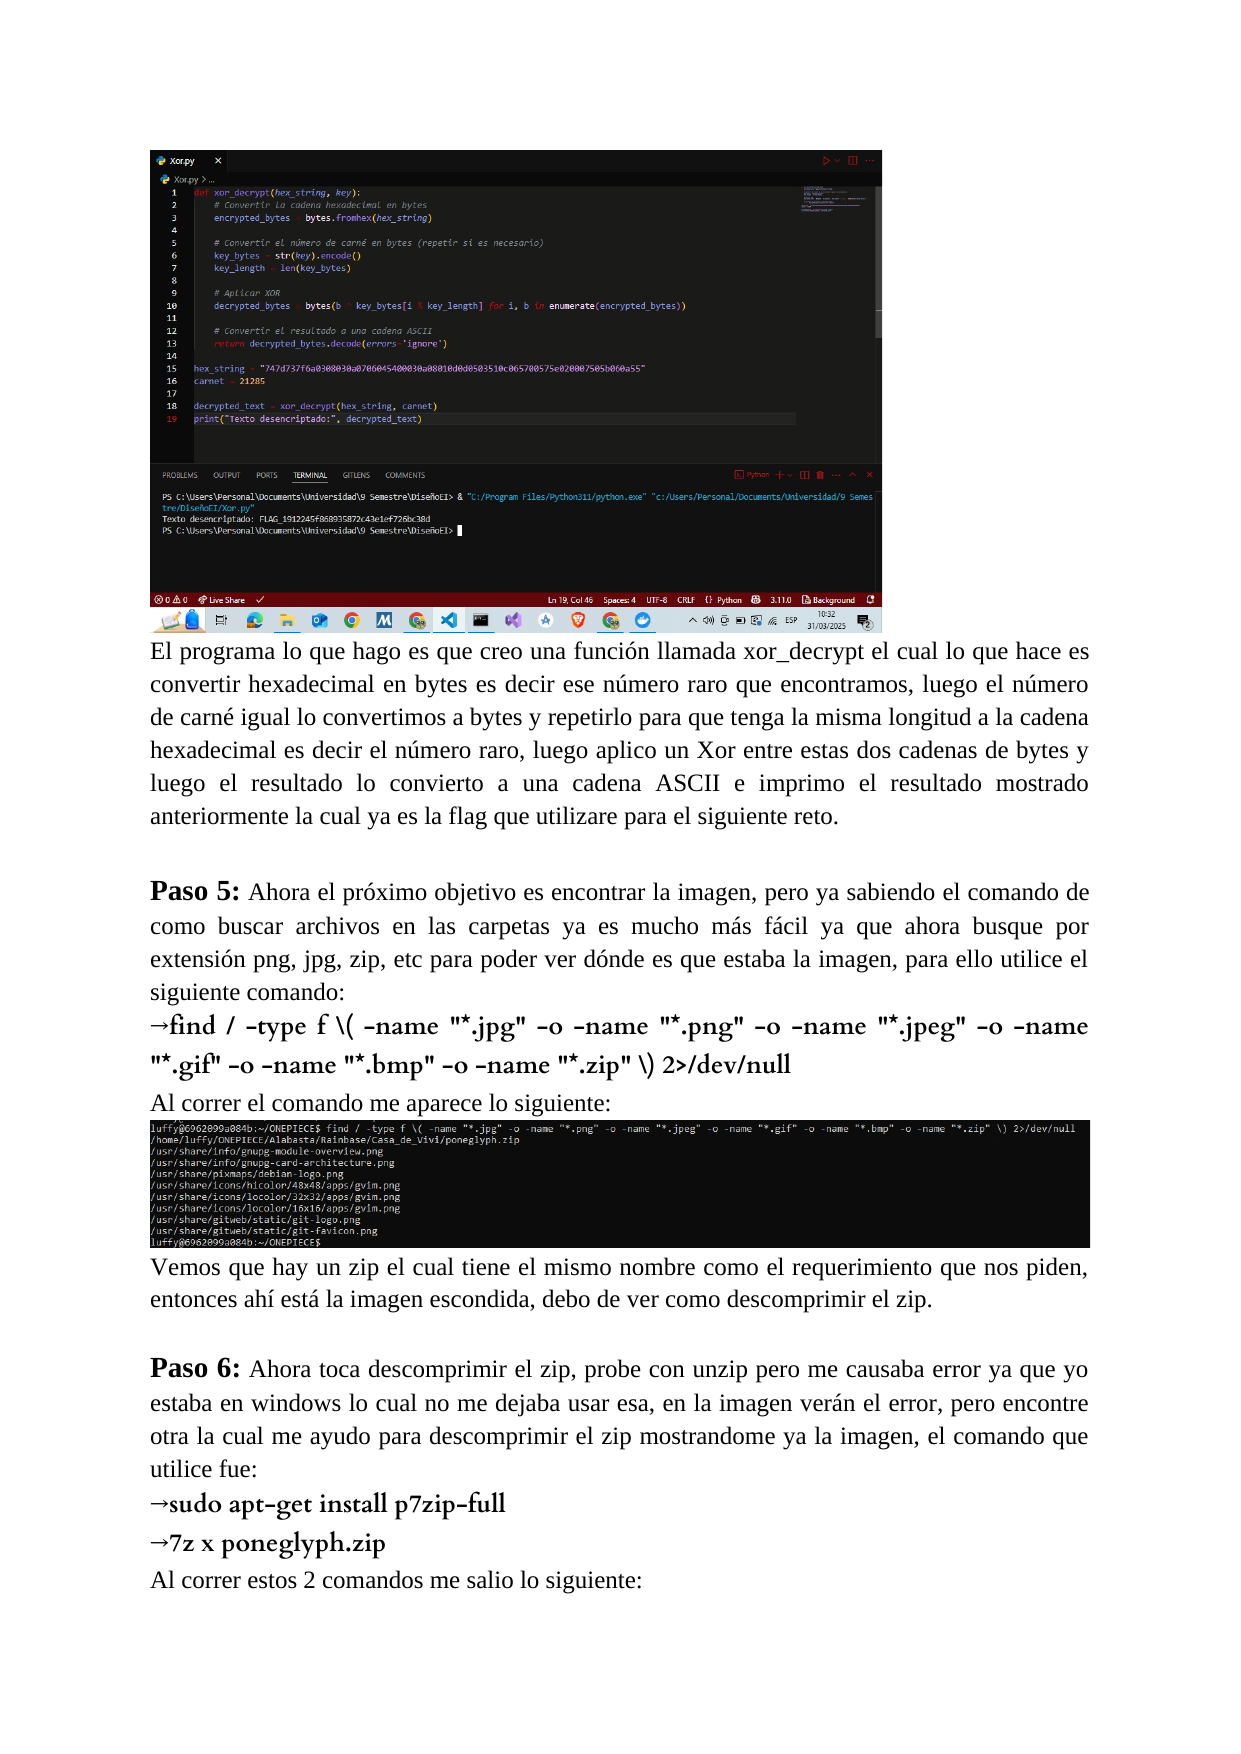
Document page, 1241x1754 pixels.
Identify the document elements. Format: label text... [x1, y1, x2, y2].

text Al correr el comando me aparece lo siguiente: [150, 1088, 1090, 1116]
text Paso 5: Ahora el próximo objetivo es encontrar la imagen, pero ya sabiendo el comando de como buscar archivos en las carpetas ya es mucho más fácil ya que ahora busque por extensión png, jpg, zip, etc para poder ver dónde es que estaba la imagen, para ello utilice el siguiente comando: [150, 873, 1090, 1006]
text Vemos que hay un zip el cual tiene el mismo nombre como el requerimiento que nos piden, entonces ahí está la imagen escondida, debo de ver como descomprimir el zip. [150, 1252, 1090, 1313]
text →find / -type f \( -name "*.jpg" -o -name "*.png" -o -name "*.jpeg" -o -name "*.gif" -o -name "*.bmp" -o -name "*.zip" \) 2>/dev/null [150, 1010, 1090, 1083]
text →sudo apt-get install p7zip-full [150, 1487, 1090, 1521]
text →7z x poneglyph.zip [150, 1526, 1090, 1560]
text Al correr estos 2 comandos me salio lo siguiente: [150, 1565, 1090, 1594]
picture [150, 1120, 1091, 1248]
text Paso 6: Ahora toca descomprimir el zip, probe con unzip pero me causaba error ya que yo estaba en windows lo cual no me dejaba usar esa, en la imagen verán el error, pero encontre otra la cual me ayudo para descomprimir el zip mostrandome ya la imagen, el comando que utilice fue: [150, 1351, 1090, 1483]
picture [150, 150, 883, 633]
text El programa lo que hago es que creo una función llamada xor_decrypt el cual lo que hace es convertir hexadecimal en bytes es decir ese número raro que encontramos, luego el número de carné igual lo convertimos a bytes y repetirlo para que tenga la misma longitud a la cadena hexadecimal es decir el número raro, luego aplico un Xor entre estas dos cadenas de bytes y luego el resultado lo convierto a una cadena ASCII e imprimo el resultado mostrado anteriormente la cual ya es la flag que utilizare para el siguiente reto. [150, 636, 1090, 830]
